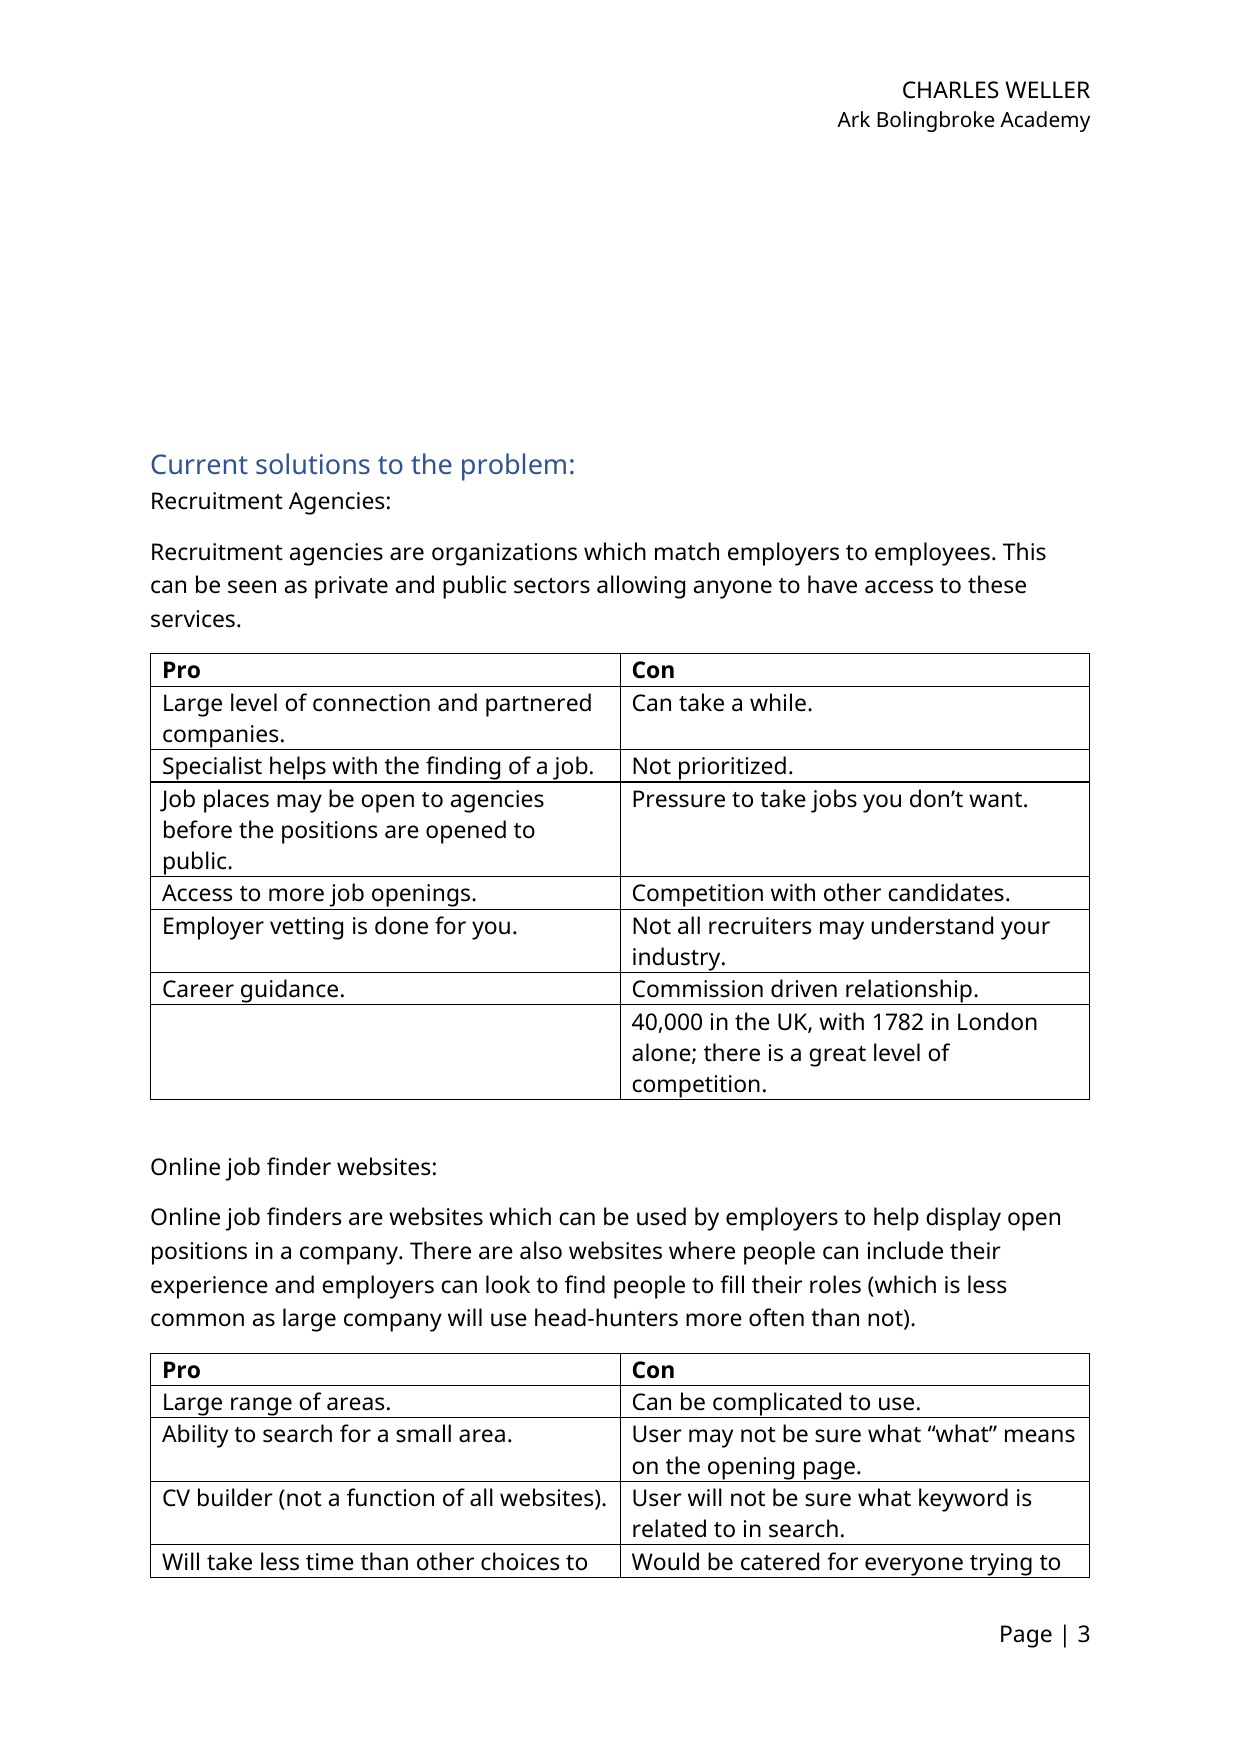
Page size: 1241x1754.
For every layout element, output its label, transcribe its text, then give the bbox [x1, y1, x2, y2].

table_cell User may not be sure what “what” means on the opening page. [621, 1418, 1089, 1481]
table_cell Not prioritized. [621, 750, 1089, 781]
table_header Pro [151, 1354, 620, 1385]
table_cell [621, 1545, 1089, 1577]
table_header Con [621, 654, 1089, 686]
table_header Pro [151, 654, 620, 686]
table_cell Access to more job openings. [151, 877, 620, 908]
table_cell Commission driven relationship. [621, 973, 1089, 1004]
table_cell Employer vetting is done for you. [151, 910, 620, 972]
table_cell Ability to search for a small area. [151, 1418, 620, 1481]
table_cell User will not be sure what keyword is related to in search. [621, 1482, 1089, 1544]
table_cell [151, 1545, 620, 1577]
table_cell Career guidance. [151, 973, 620, 1004]
text Online job finder websites: [150, 1151, 1090, 1182]
table_cell Can take a while. [621, 687, 1089, 749]
table_cell Can be complicated to use. [621, 1386, 1089, 1417]
text Recruitment Agencies: [150, 485, 1090, 516]
table_cell Specialist helps with the finding of a job. [151, 750, 620, 781]
table_cell CV builder (not a function of all websites). [151, 1482, 620, 1544]
table_header Con [621, 1354, 1089, 1385]
table_cell Large range of areas. [151, 1386, 620, 1417]
text Online job finders are websites which can be used by employers to help display open positions in a company. There are also websites where people can include their experience and employers can look to find people to fill their roles (which is less common as large company will use head-hunters more often than not). [150, 1201, 1090, 1333]
table_cell Pressure to take jobs you don’t want. [621, 783, 1089, 876]
subtitle Current solutions to the problem: [150, 445, 1090, 482]
table_cell Large level of connection and partnered companies. [151, 687, 620, 749]
table_cell Not all recruiters may understand your industry. [621, 910, 1089, 972]
table_cell Job places may be open to agencies before the positions are opened to public. [151, 783, 620, 876]
text Recruitment agencies are organizations which match employers to employees. This can be seen as private and public sectors allowing anyone to have access to these services. [150, 535, 1090, 634]
table_cell 40,000 in the UK, with 1782 in London alone; there is a great level of competition. [621, 1005, 1089, 1099]
table_cell Competition with other candidates. [621, 877, 1089, 908]
table_cell [151, 1005, 620, 1099]
